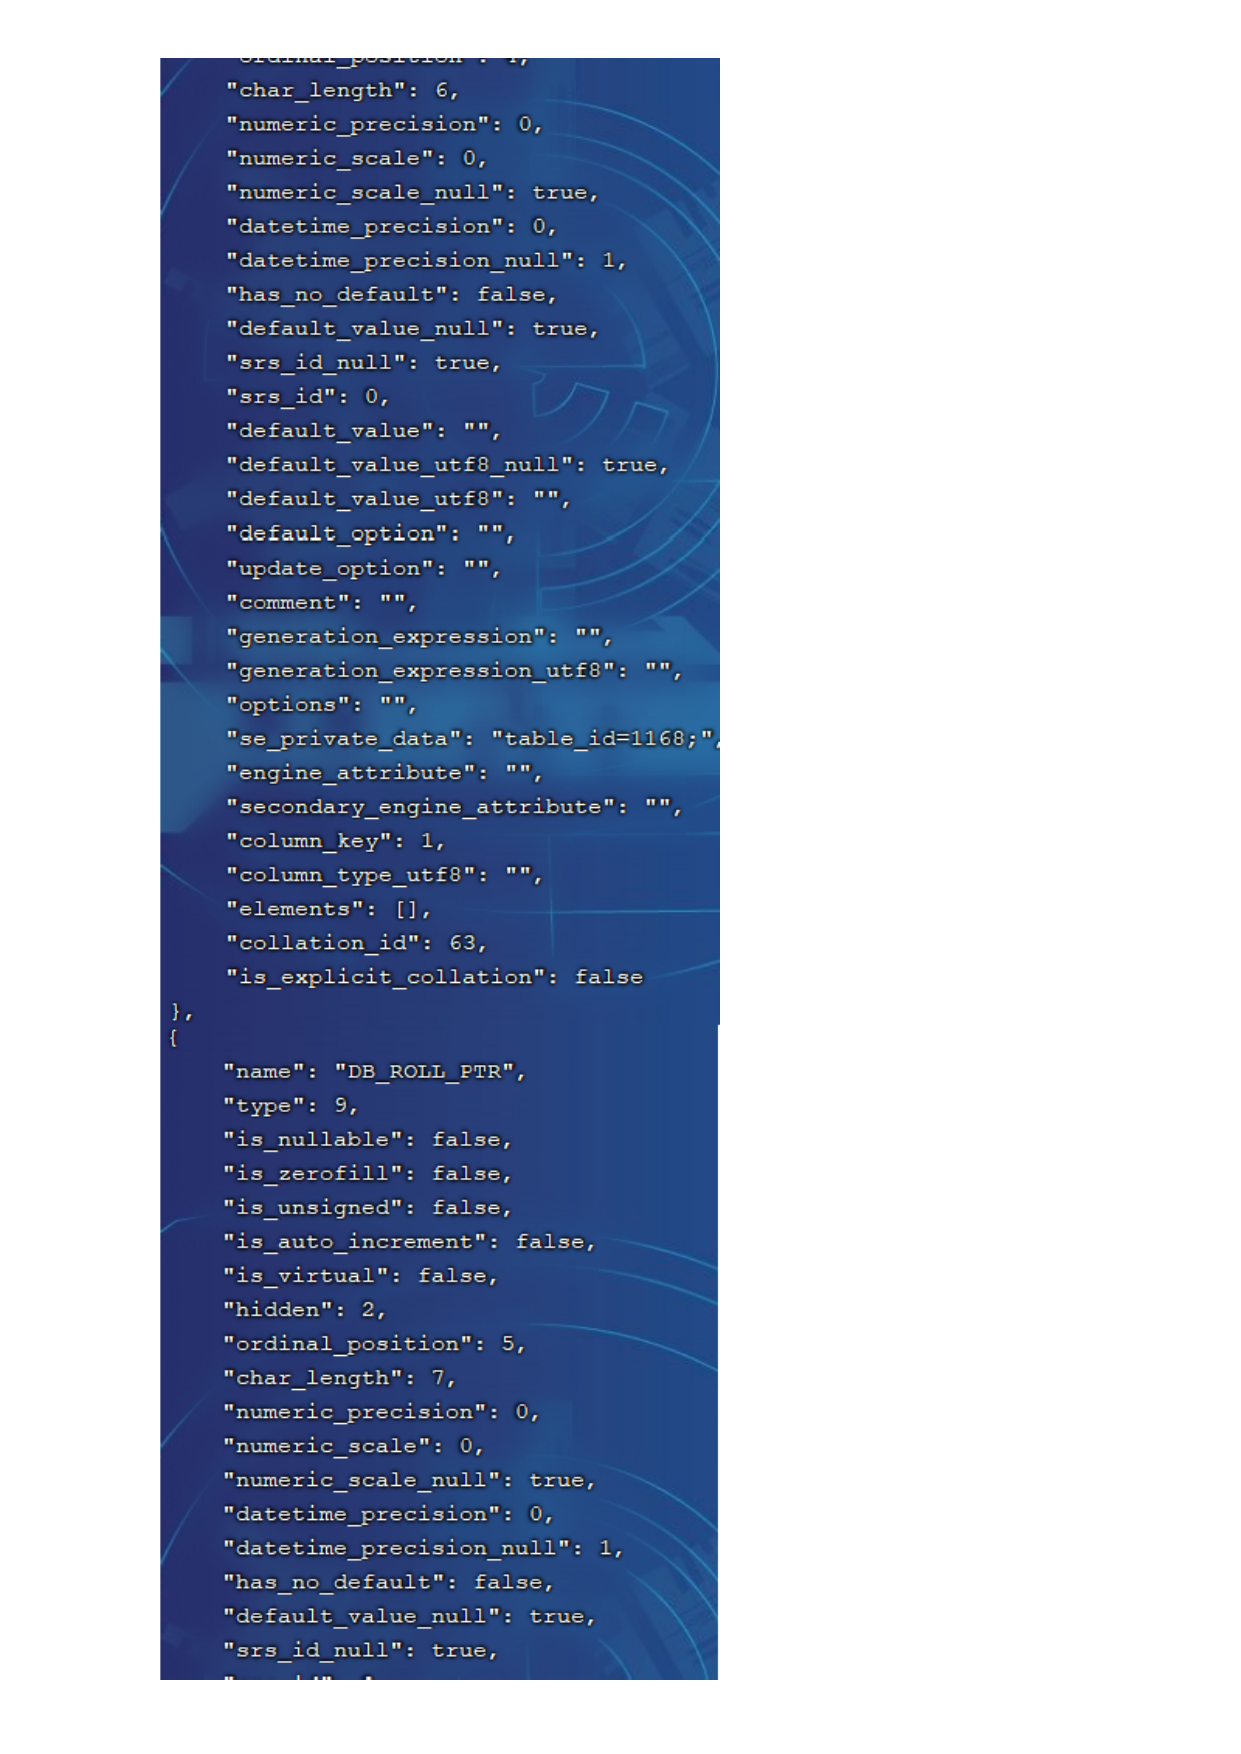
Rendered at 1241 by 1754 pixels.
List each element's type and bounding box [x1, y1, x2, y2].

picture [160, 58, 720, 1680]
